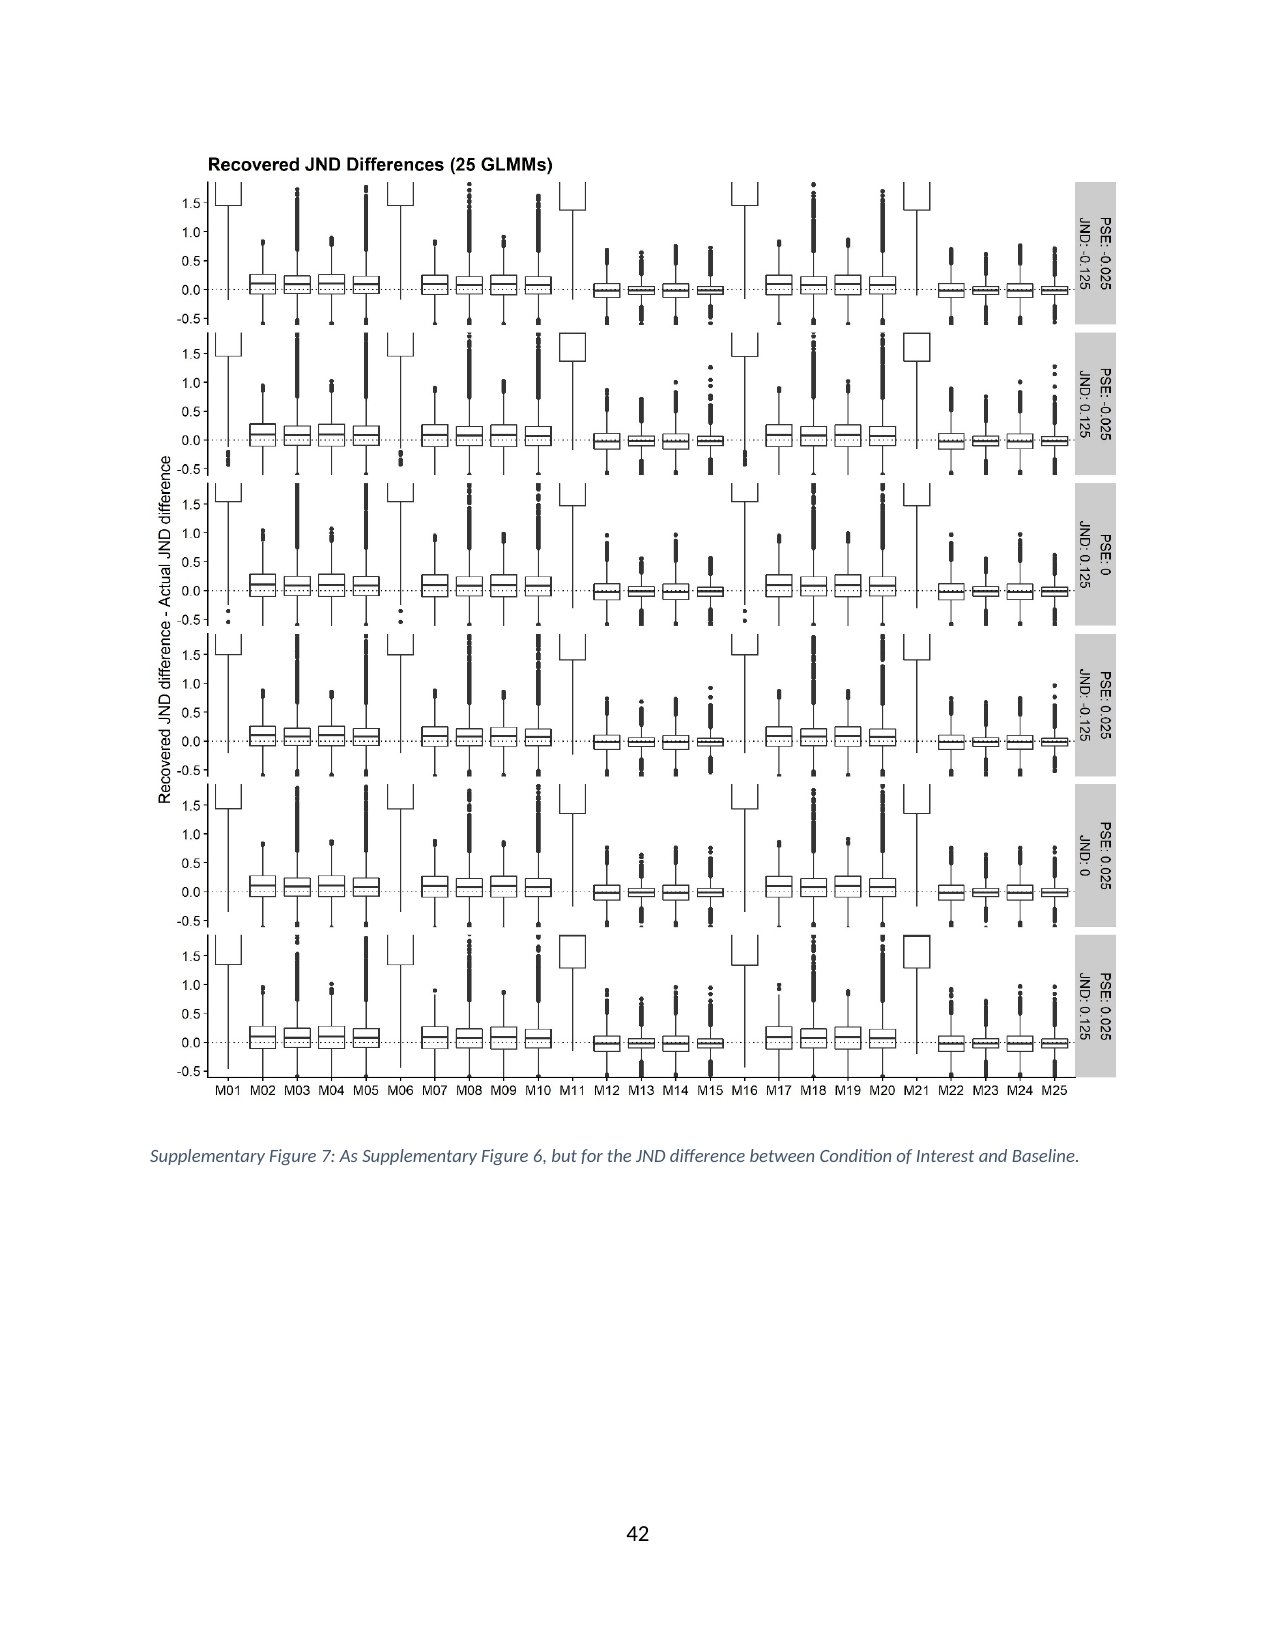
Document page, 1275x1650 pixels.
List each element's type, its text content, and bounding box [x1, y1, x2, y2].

picture [150, 150, 1124, 1124]
